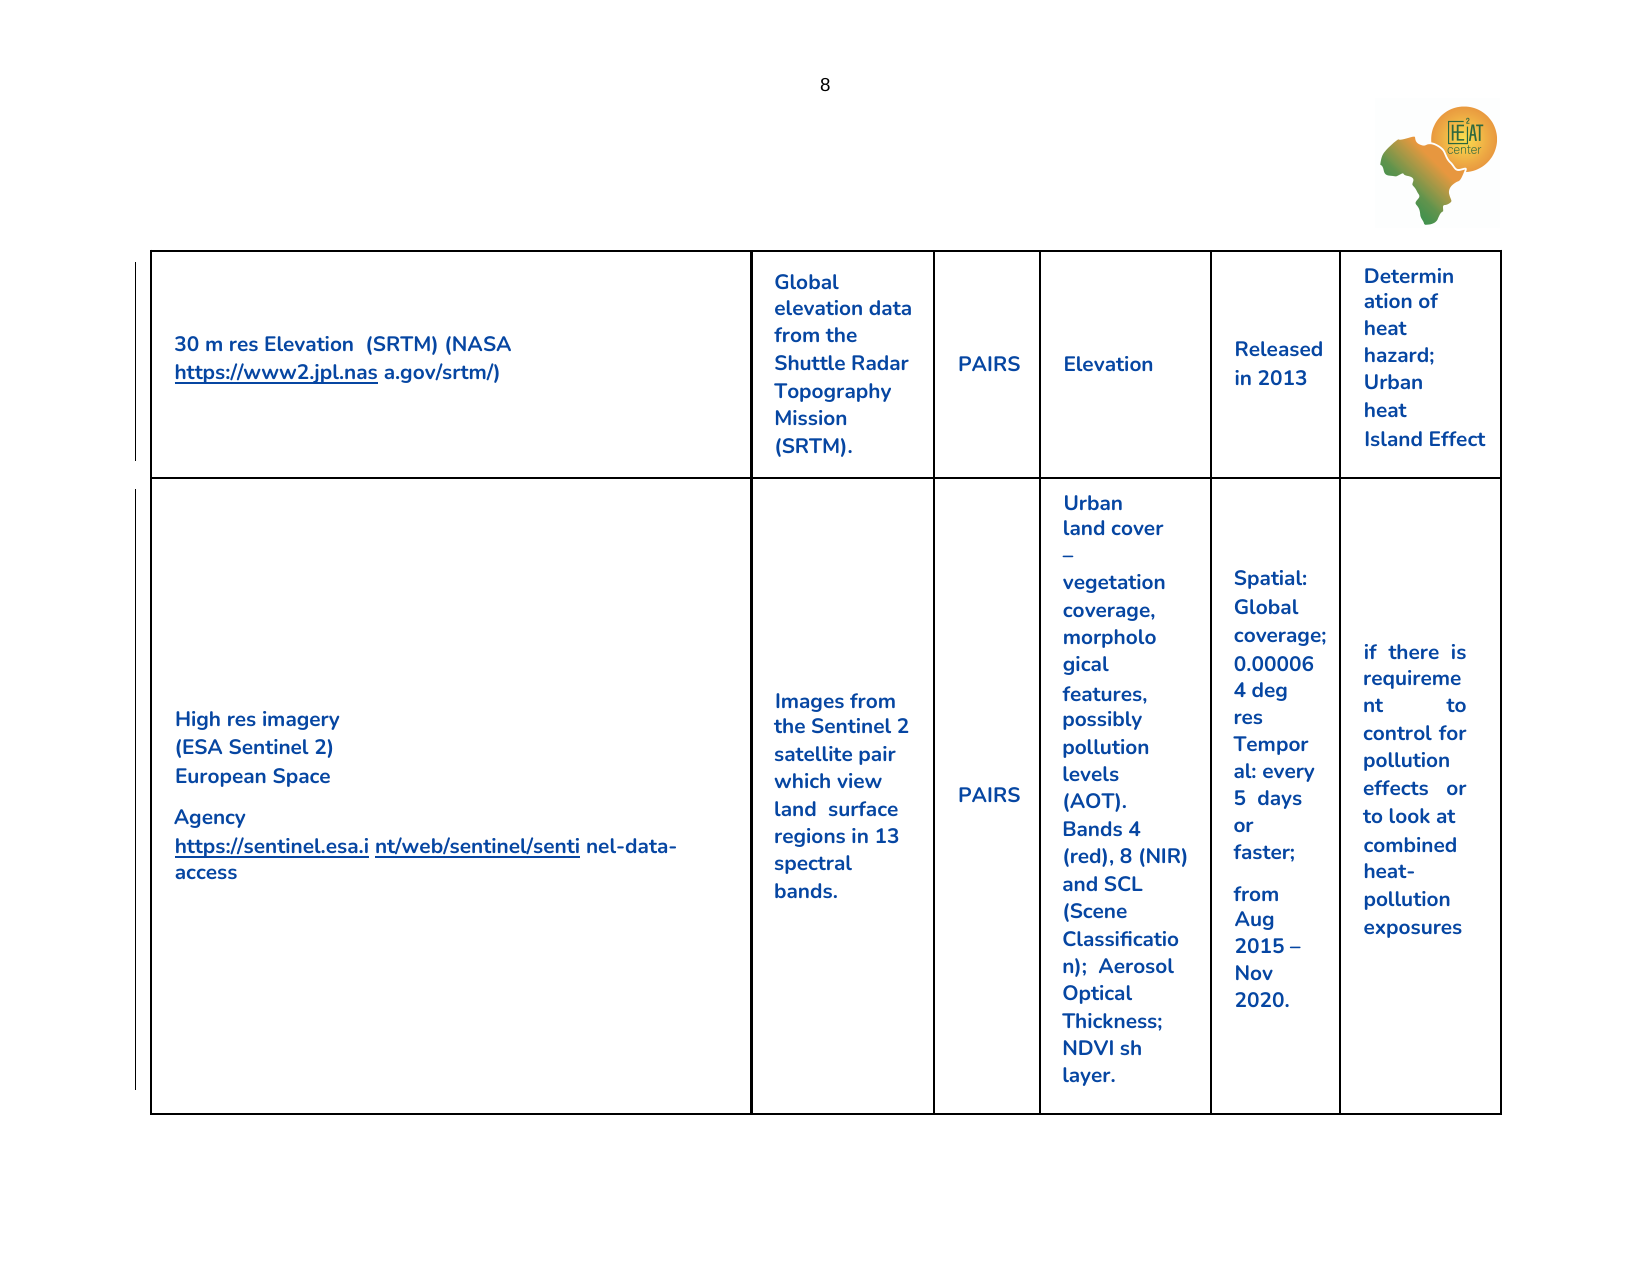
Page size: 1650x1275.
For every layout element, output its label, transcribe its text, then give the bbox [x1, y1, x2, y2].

table_cell Determination of heat hazard; Urban heat Island Effect [1341, 252, 1500, 477]
picture [1375, 98, 1500, 228]
table_cell Images from the Sentinel 2 satellite pair which view land surface regions in 13 spectral bands. [753, 479, 933, 1113]
table_cell PAIRS [935, 479, 1039, 1113]
table_cell if there is requirement to control for pollution effects or to look at combined heat-pollution exposures [1341, 479, 1500, 1113]
table_cell Spatial: Global coverage; 0.000064 deg res Temporal: every 5 days or faster; from Aug 2015 – Nov 2020. [1212, 479, 1339, 1113]
table_cell Elevation [1041, 252, 1210, 477]
table_cell High res imagery (ESA Sentinel 2) European Space Agency https://sentinel.esa.i nt/web/sentinel/senti nel-data-access [152, 479, 750, 1113]
table_cell Global elevation data from the Shuttle Radar Topography Mission (SRTM). [753, 252, 933, 477]
table_cell PAIRS [935, 252, 1039, 477]
table_cell Urban land cover – vegetation coverage, morphological features, possibly pollution levels (AOT). Bands 4 (red), 8 (NIR) and SCL (Scene Classification); Aerosol Optical Thickness; NDVI sh layer. [1041, 479, 1210, 1113]
table_cell 30 m res Elevation (SRTM) (NASA https://www2.jpl.nas a.gov/srtm/) [152, 252, 750, 477]
table_cell Released in 2013 [1212, 252, 1339, 477]
